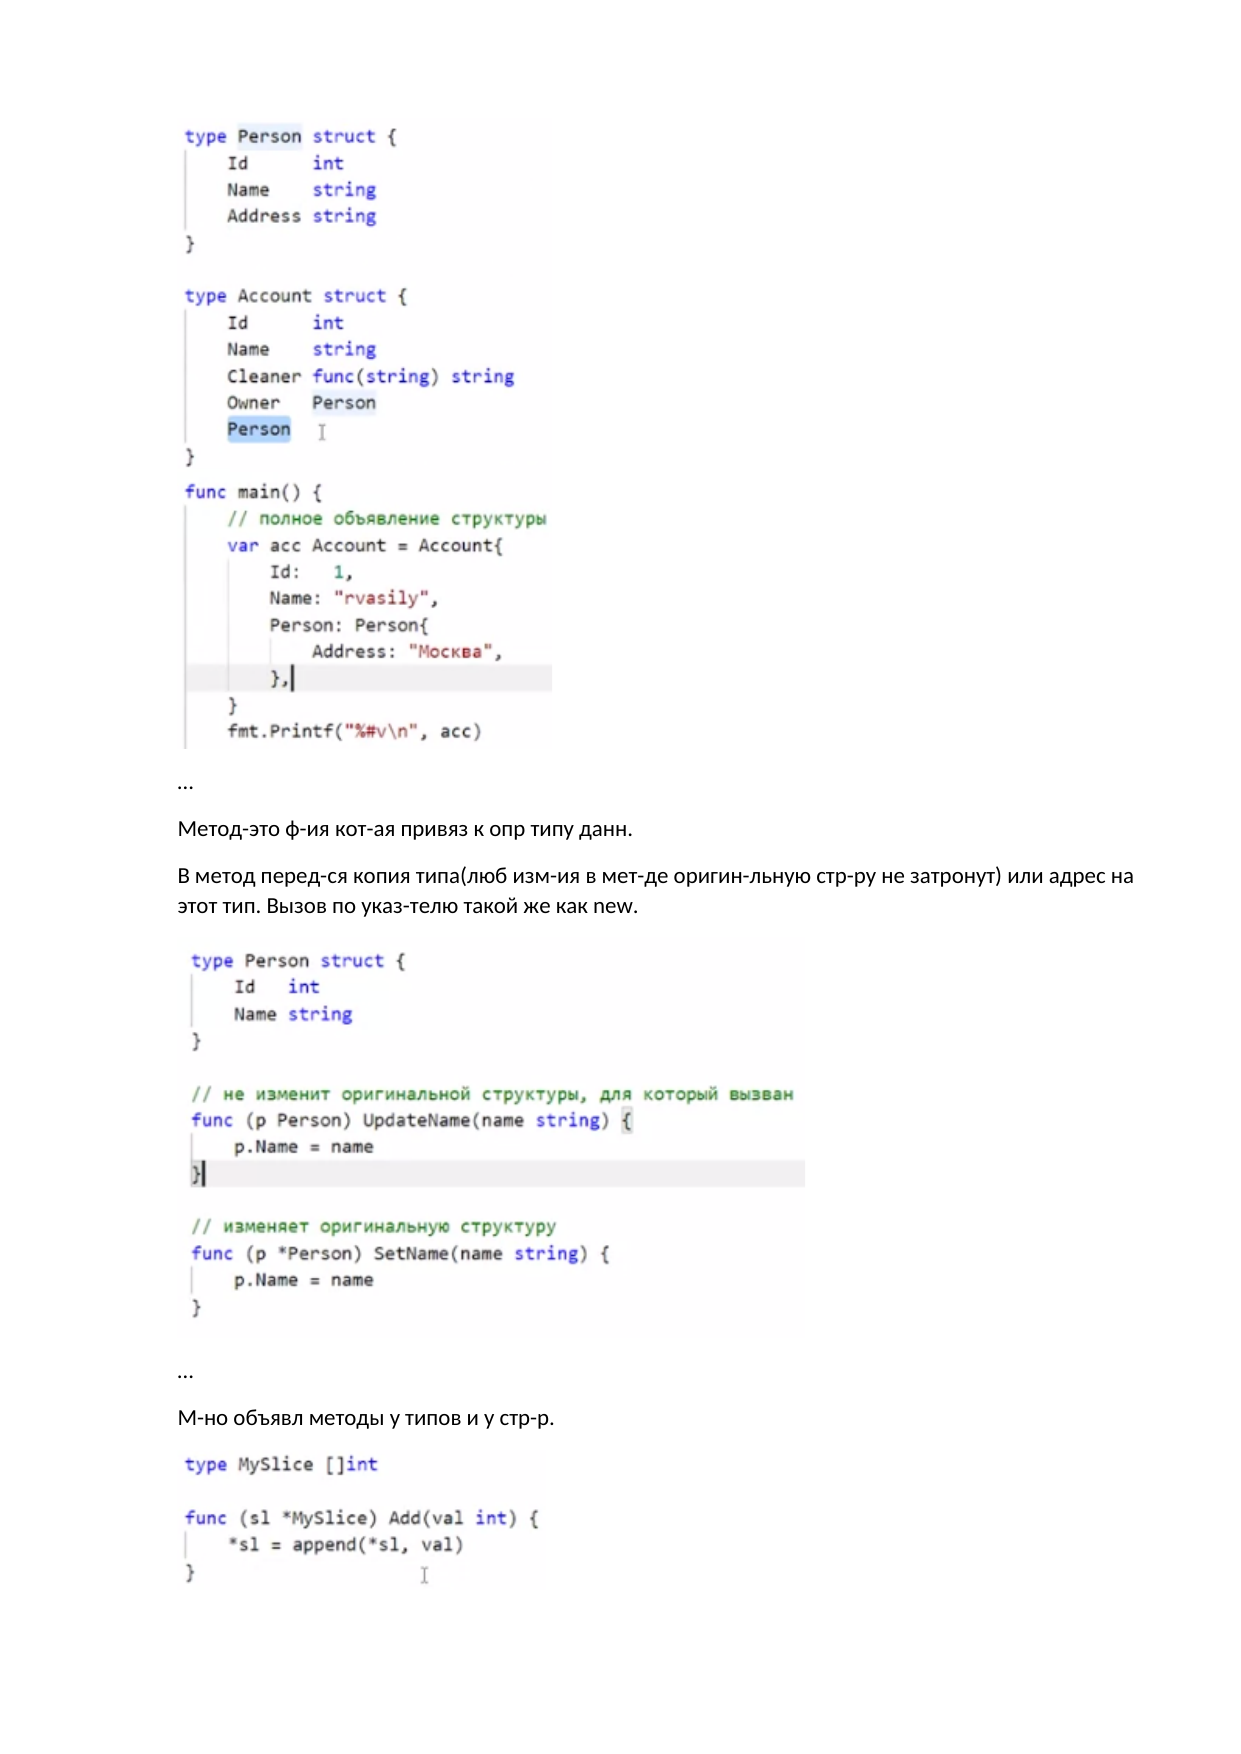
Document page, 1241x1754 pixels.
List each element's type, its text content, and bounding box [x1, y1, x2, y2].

text В метод перед-ся копия типа(люб изм-ия в мет-де оригин-льную стр-ру не затронут) или адрес на этот тип. Вызов по указ-телю такой же как new. [177, 861, 1152, 919]
picture [177, 937, 806, 1338]
text … [177, 767, 1152, 795]
text М-но объявл методы у типов и у стр-р. [177, 1403, 1152, 1432]
picture [177, 118, 553, 749]
text Метод-это ф-ия кот-ая привяз к опр типу данн. [177, 814, 1152, 842]
picture [177, 1450, 546, 1590]
text … [177, 1357, 1152, 1385]
